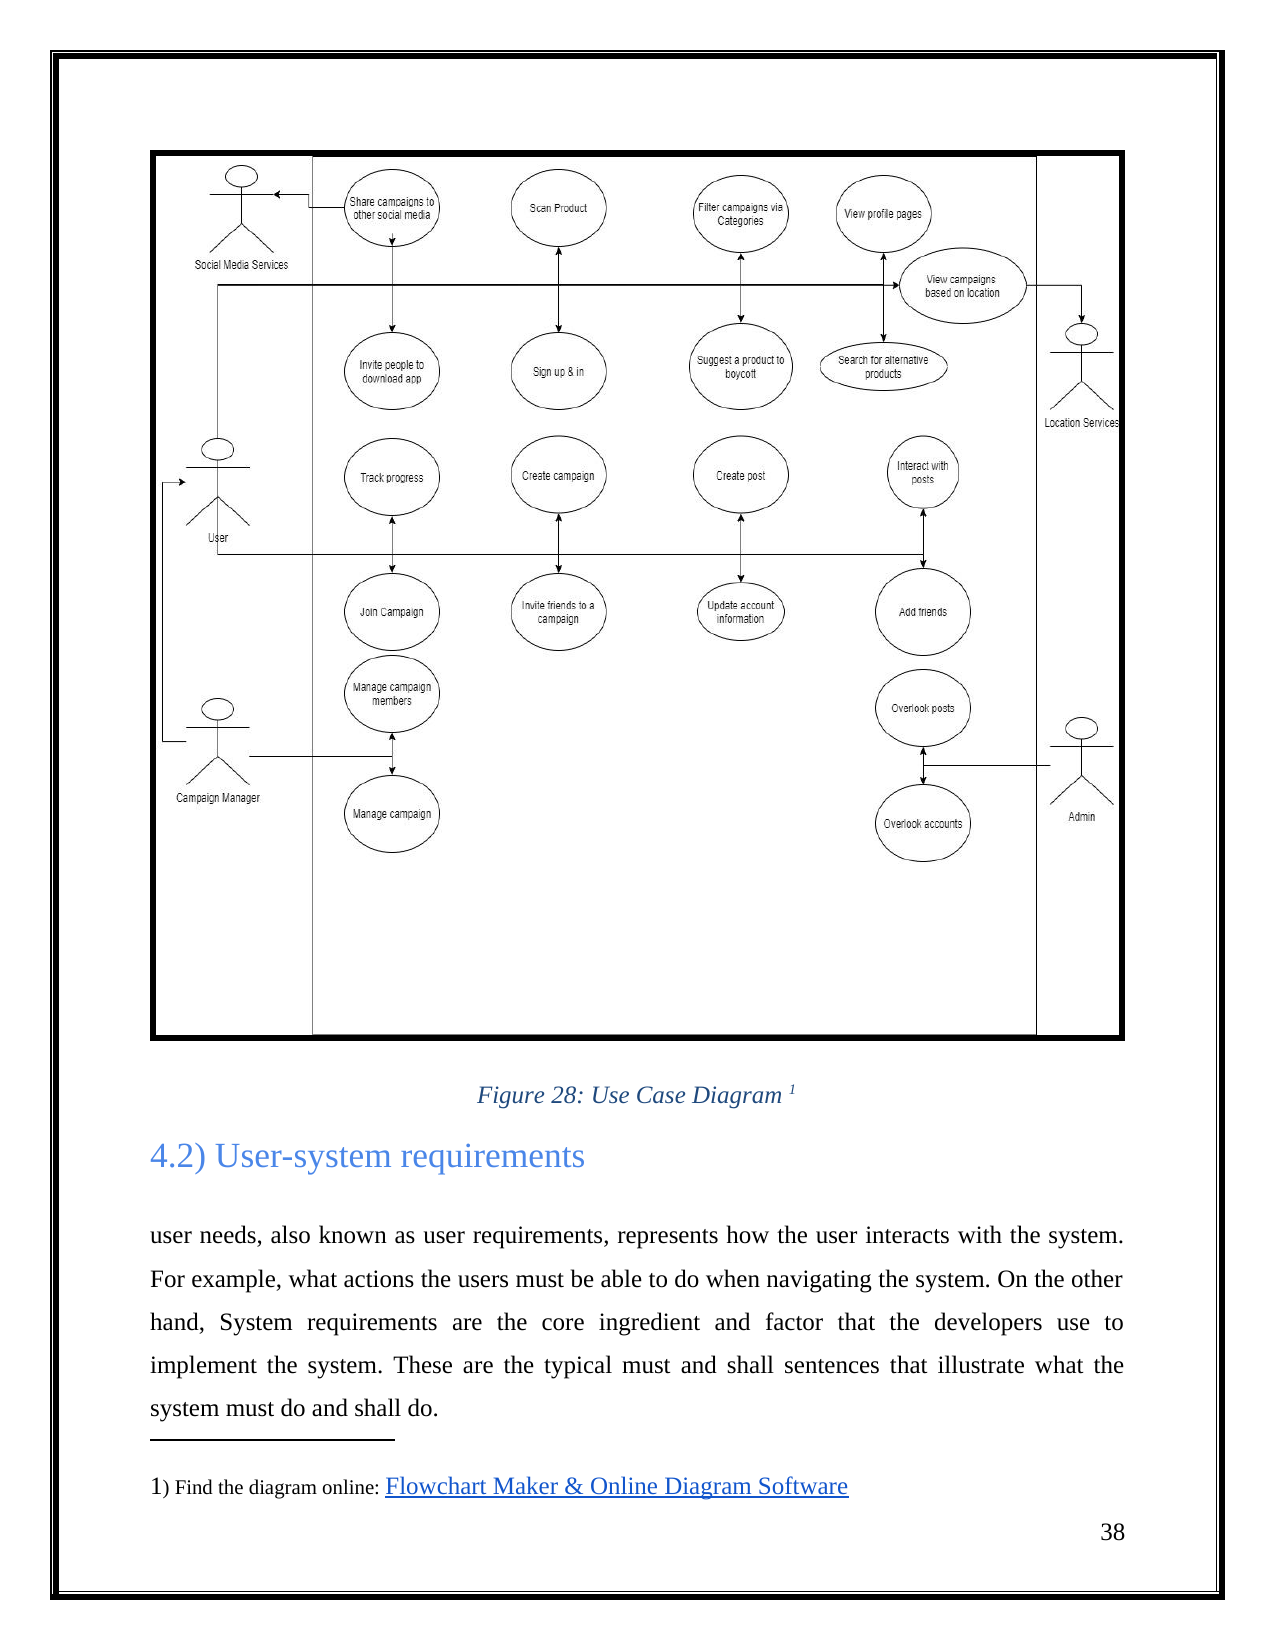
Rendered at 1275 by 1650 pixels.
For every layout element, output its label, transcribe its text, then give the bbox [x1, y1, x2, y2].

subtitle 4.2) User-system requirements [150, 1134, 1125, 1175]
picture [156, 156, 1119, 1035]
text Figure 28: Use Case Diagram [150, 1081, 1125, 1109]
text user needs, also known as user requirements, represents how the user interacts with the system. For example, what actions the users must be able to do when navigating the system. On the other hand, System requirements are the core ingredient and factor that the developers use to implement the system. These are the typical must and shall sentences that illustrate what the system must do and shall do. [150, 1221, 1125, 1422]
